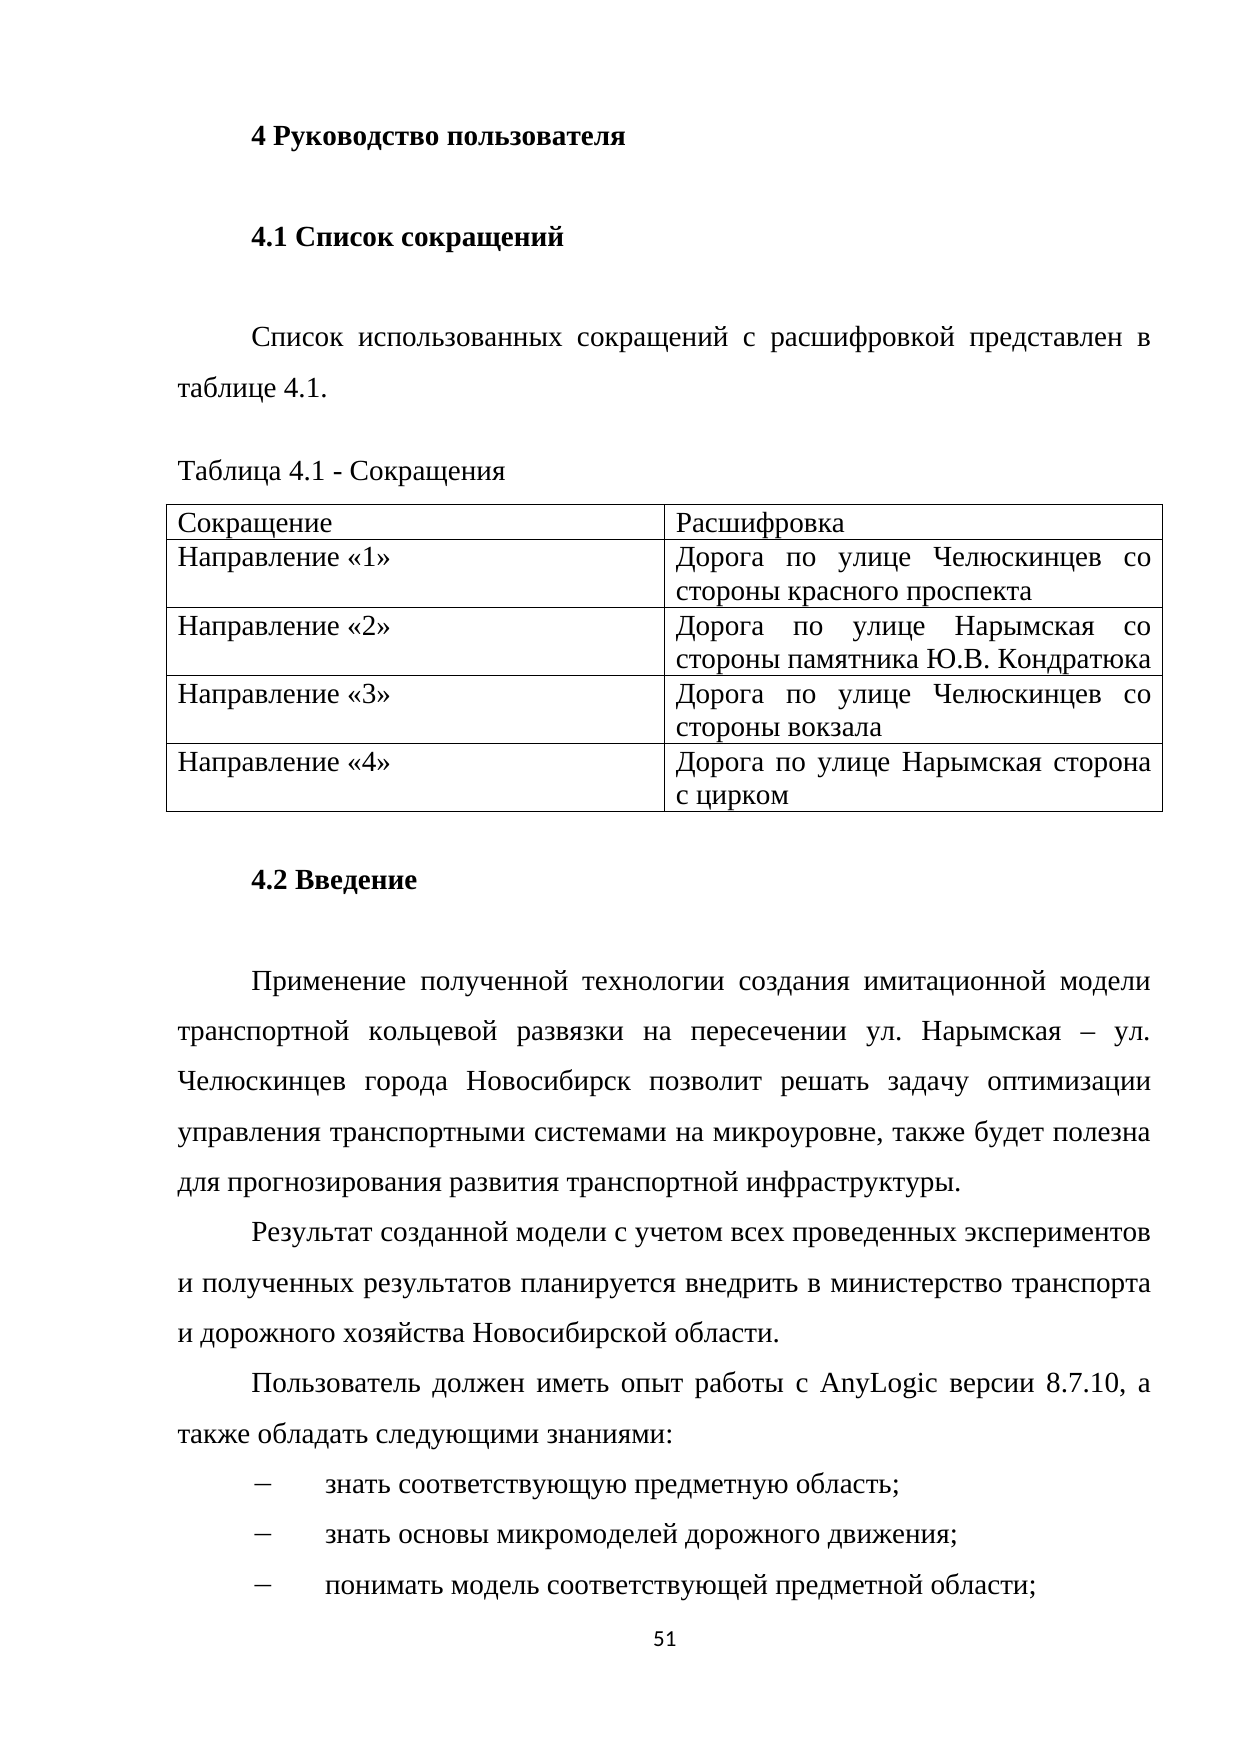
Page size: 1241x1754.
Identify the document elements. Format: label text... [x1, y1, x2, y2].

subtitle 4 Руководство пользователя [177, 118, 1152, 152]
list понимать модель соответствующей предметной области; [177, 1567, 1152, 1601]
text Таблица 4.1 - Сокращения [177, 453, 1152, 487]
subtitle 4.2 Введение [177, 862, 1152, 896]
text Применение полученной технологии создания имитационной модели транспортной кольцевой развязки на пересечении ул. Нарымская – ул. Челюскинцев города Новосибирск позволит решать задачу оптимизации управления транспортными системами на микроуровне, также будет полезна для прогнозирования развития транспортной инфраструктуры. [177, 963, 1152, 1198]
text Список использованных сокращений с расшифровкой представлен в таблице 4.1. [177, 319, 1152, 403]
table_cell Дорога по улице Нарымская сторона с цирком [665, 744, 1162, 811]
table_cell Дорога по улице Нарымская со стороны памятника Ю.В. Кондратюка [665, 608, 1162, 675]
text Результат созданной модели с учетом всех проведенных экспериментов и полученных результатов планируется внедрить в министерство транспорта и дорожного хозяйства Новосибирской области. [177, 1214, 1152, 1349]
table_cell Дорога по улице Челюскинцев со стороны красного проспекта [665, 540, 1162, 607]
table_header Расшифровка [665, 505, 1162, 538]
text Пользователь должен иметь опыт работы с AnyLogic версии 8.7.10, а также обладать следующими знаниями: [177, 1365, 1152, 1449]
table_cell Дорога по улице Челюскинцев со стороны вокзала [665, 676, 1162, 743]
table_cell Направление «1» [167, 540, 664, 607]
table_cell Направление «2» [167, 608, 664, 675]
table_header Сокращение [167, 505, 664, 538]
list знать соответствующую предметную область; [177, 1466, 1152, 1500]
table_cell Направление «3» [167, 676, 664, 743]
subtitle 4.1 Список сокращений [177, 219, 1152, 252]
list знать основы микромоделей дорожного движения; [177, 1516, 1152, 1550]
table_cell Направление «4» [167, 744, 664, 811]
